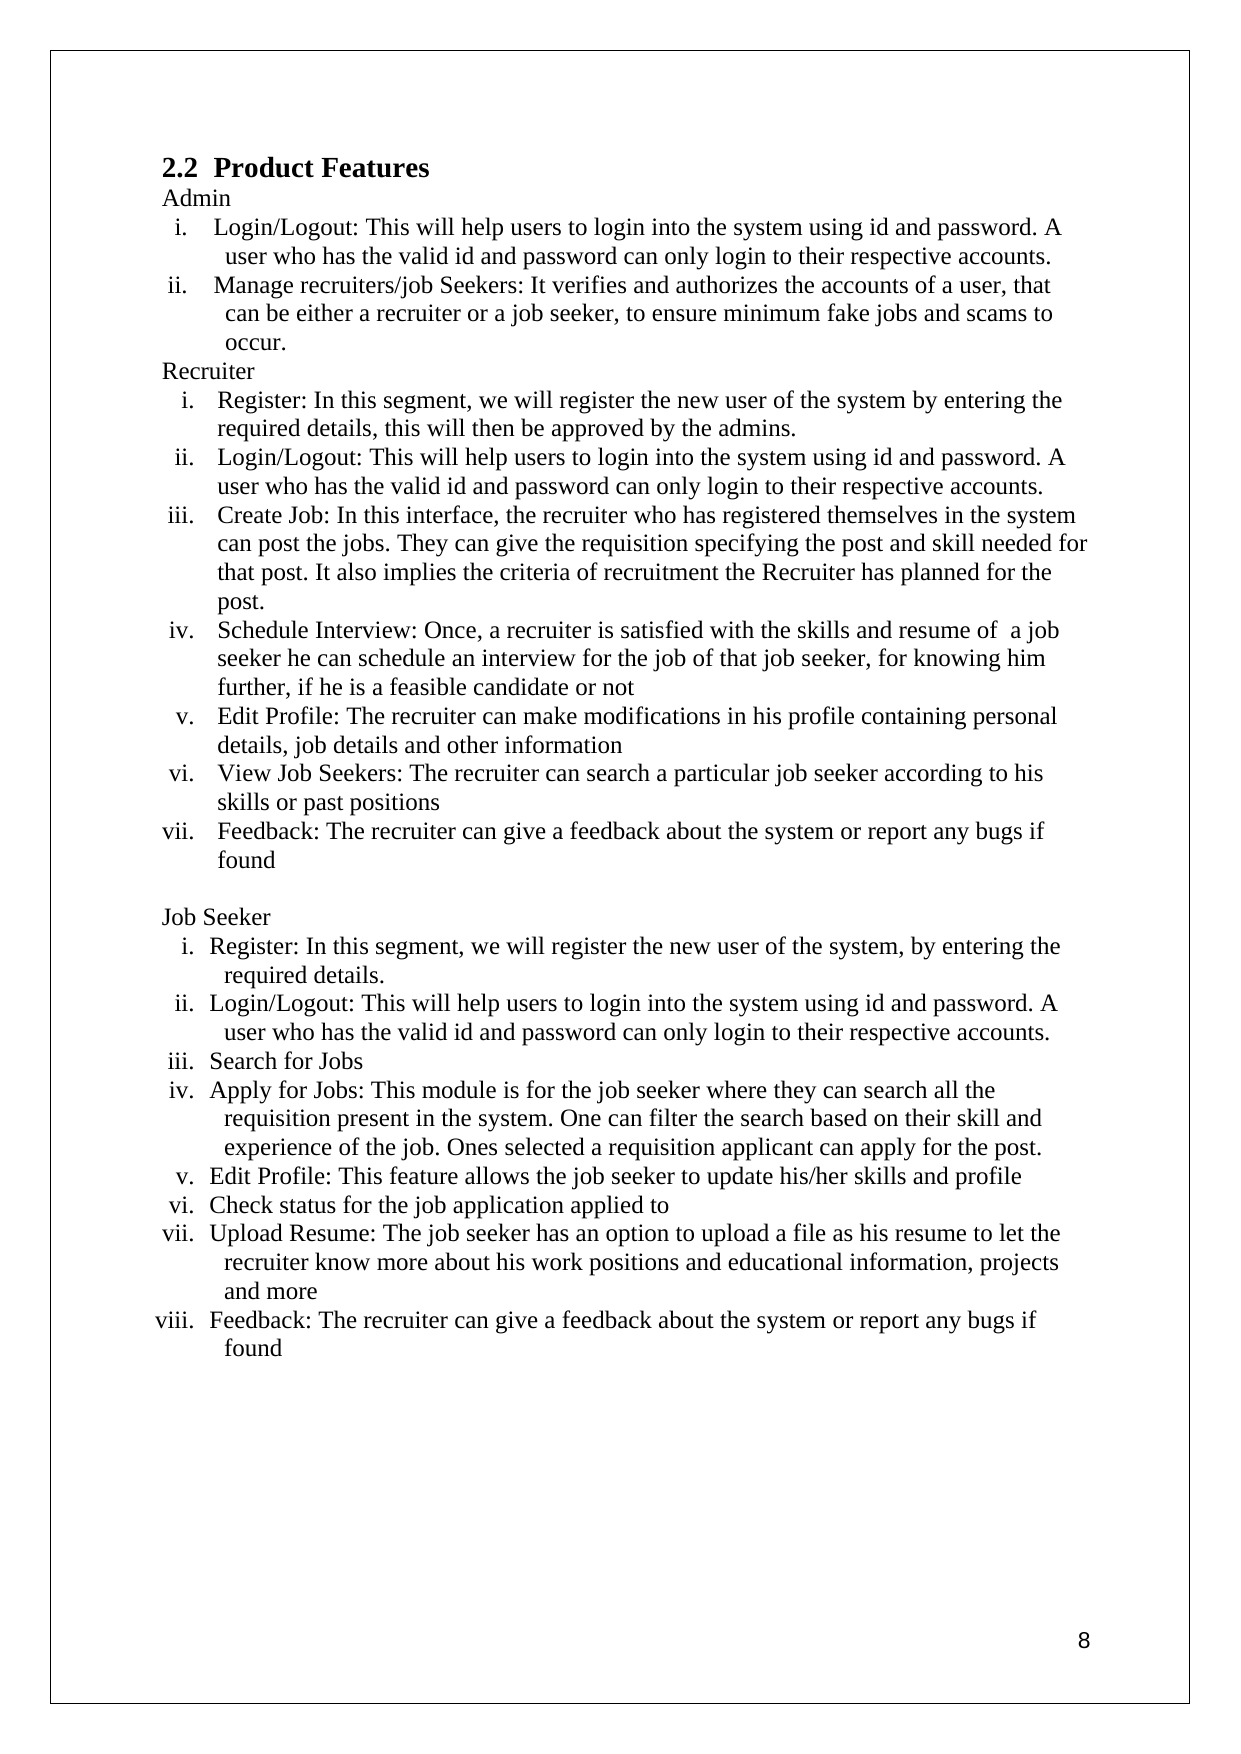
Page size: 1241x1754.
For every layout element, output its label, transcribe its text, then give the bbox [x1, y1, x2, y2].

list Feedback: The recruiter can give a feedback about the system or report any bugs if found [194, 816, 1090, 873]
list Login/Logout: This will help users to login into the system using id and password. A user who has the valid id and password can only login to their respective accounts. [187, 212, 1090, 270]
list View Job Seekers: The recruiter can search a particular job seeker according to his skills or past positions [194, 758, 1090, 816]
list Login/Logout: This will help users to login into the system using id and password. A user who has the valid id and password can only login to their respective accounts. [194, 988, 1090, 1046]
list Check status for the job application applied to [194, 1190, 1090, 1218]
list Edit Profile: The recruiter can make modifications in his profile containing personal details, job details and other information [194, 701, 1090, 758]
list Apply for Jobs: This module is for the job seeker where they can search all the requisition present in the system. One can filter the search based on their skill and experience of the job. Ones selected a requisition applicant can apply for the post. [194, 1075, 1090, 1161]
list Search for Jobs [194, 1046, 1090, 1075]
list Create Job: In this interface, the recruiter who has registered themselves in the system can post the jobs. They can give the requisition specifying the post and skill needed for that post. It also implies the criteria of recruitment the Recruiter has planned for the post. [194, 500, 1090, 615]
list Feedback: The recruiter can give a feedback about the system or report any bugs if found [194, 1305, 1090, 1362]
list Schedule Interview: Once, a recruiter is satisfied with the skills and resume of a job seeker he can schedule an interview for the job of that job seeker, for knowing him further, if he is a feasible candidate or not [194, 615, 1090, 701]
text Recruiter [162, 356, 1090, 385]
list Upload Resume: The job seeker has an option to upload a file as his resume to let the recruiter know more about his work positions and educational information, projects and more [194, 1218, 1090, 1305]
list Register: In this segment, we will register the new user of the system by entering the required details, this will then be approved by the admins. [194, 385, 1090, 442]
text Admin [162, 183, 1090, 212]
list Register: In this segment, we will register the new user of the system, by entering the required details. [194, 931, 1090, 988]
text Job Seeker [162, 902, 1090, 931]
list Login/Logout: This will help users to login into the system using id and password. A user who has the valid id and password can only login to their respective accounts. [194, 442, 1090, 500]
list Manage recruiters/job Seekers: It verifies and authorizes the accounts of a user, that can be either a recruiter or a job seeker, to ensure minimum fake jobs and scams to occur. [187, 270, 1090, 356]
list Edit Profile: This feature allows the job seeker to update his/her skills and profile [194, 1161, 1090, 1190]
list Product Features [162, 150, 1090, 183]
